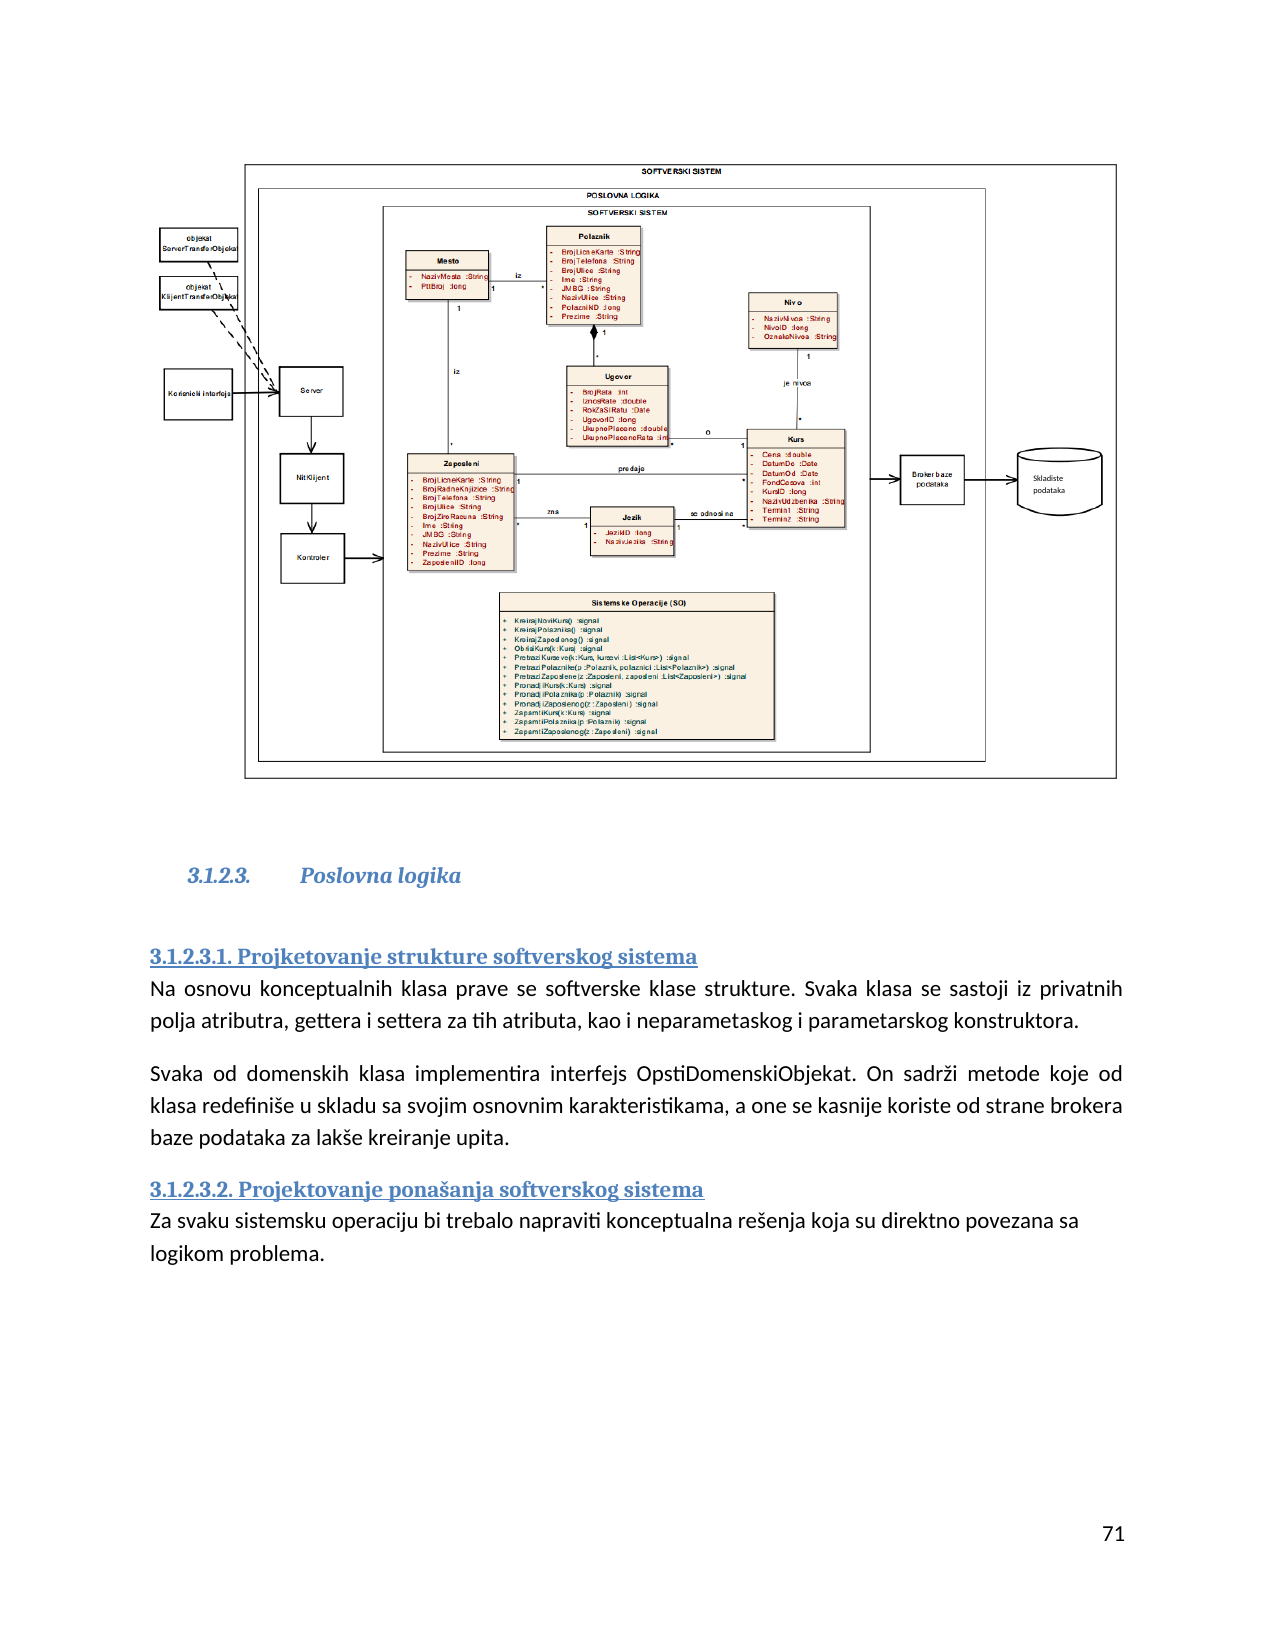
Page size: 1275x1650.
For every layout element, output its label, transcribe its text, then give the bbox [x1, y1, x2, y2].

picture [150, 150, 1125, 785]
text Na osnovu konceptualnih klasa prave se softverske klase strukture. Svaka klasa se sastoji iz privatnih polja atributra, gettera i settera za tih atributa, kao i neparametaskog i parametarskog konstruktora. [150, 974, 1125, 1034]
subtitle 3.1.2.3.1. Projketovanje strukture softverskog sistema [150, 913, 1125, 970]
subtitle Poslovna logika [187, 862, 1125, 889]
text Svaka od domenskih klasa implementira interfejs OpstiDomenskiObjekat. On sadrži metode koje od klasa redefiniše u skladu sa svojim osnovnim karakteristikama, a one se kasnije koriste od strane brokera baze podataka za lakše kreiranje upita. [150, 1059, 1125, 1151]
subtitle 3.1.2.3.2. Projektovanje ponašanja softverskog sistema [150, 1176, 1125, 1203]
text Za svaku sistemsku operaciju bi trebalo napraviti konceptualna rešenja koja su direktno povezana sa logikom problema. [150, 1207, 1125, 1267]
